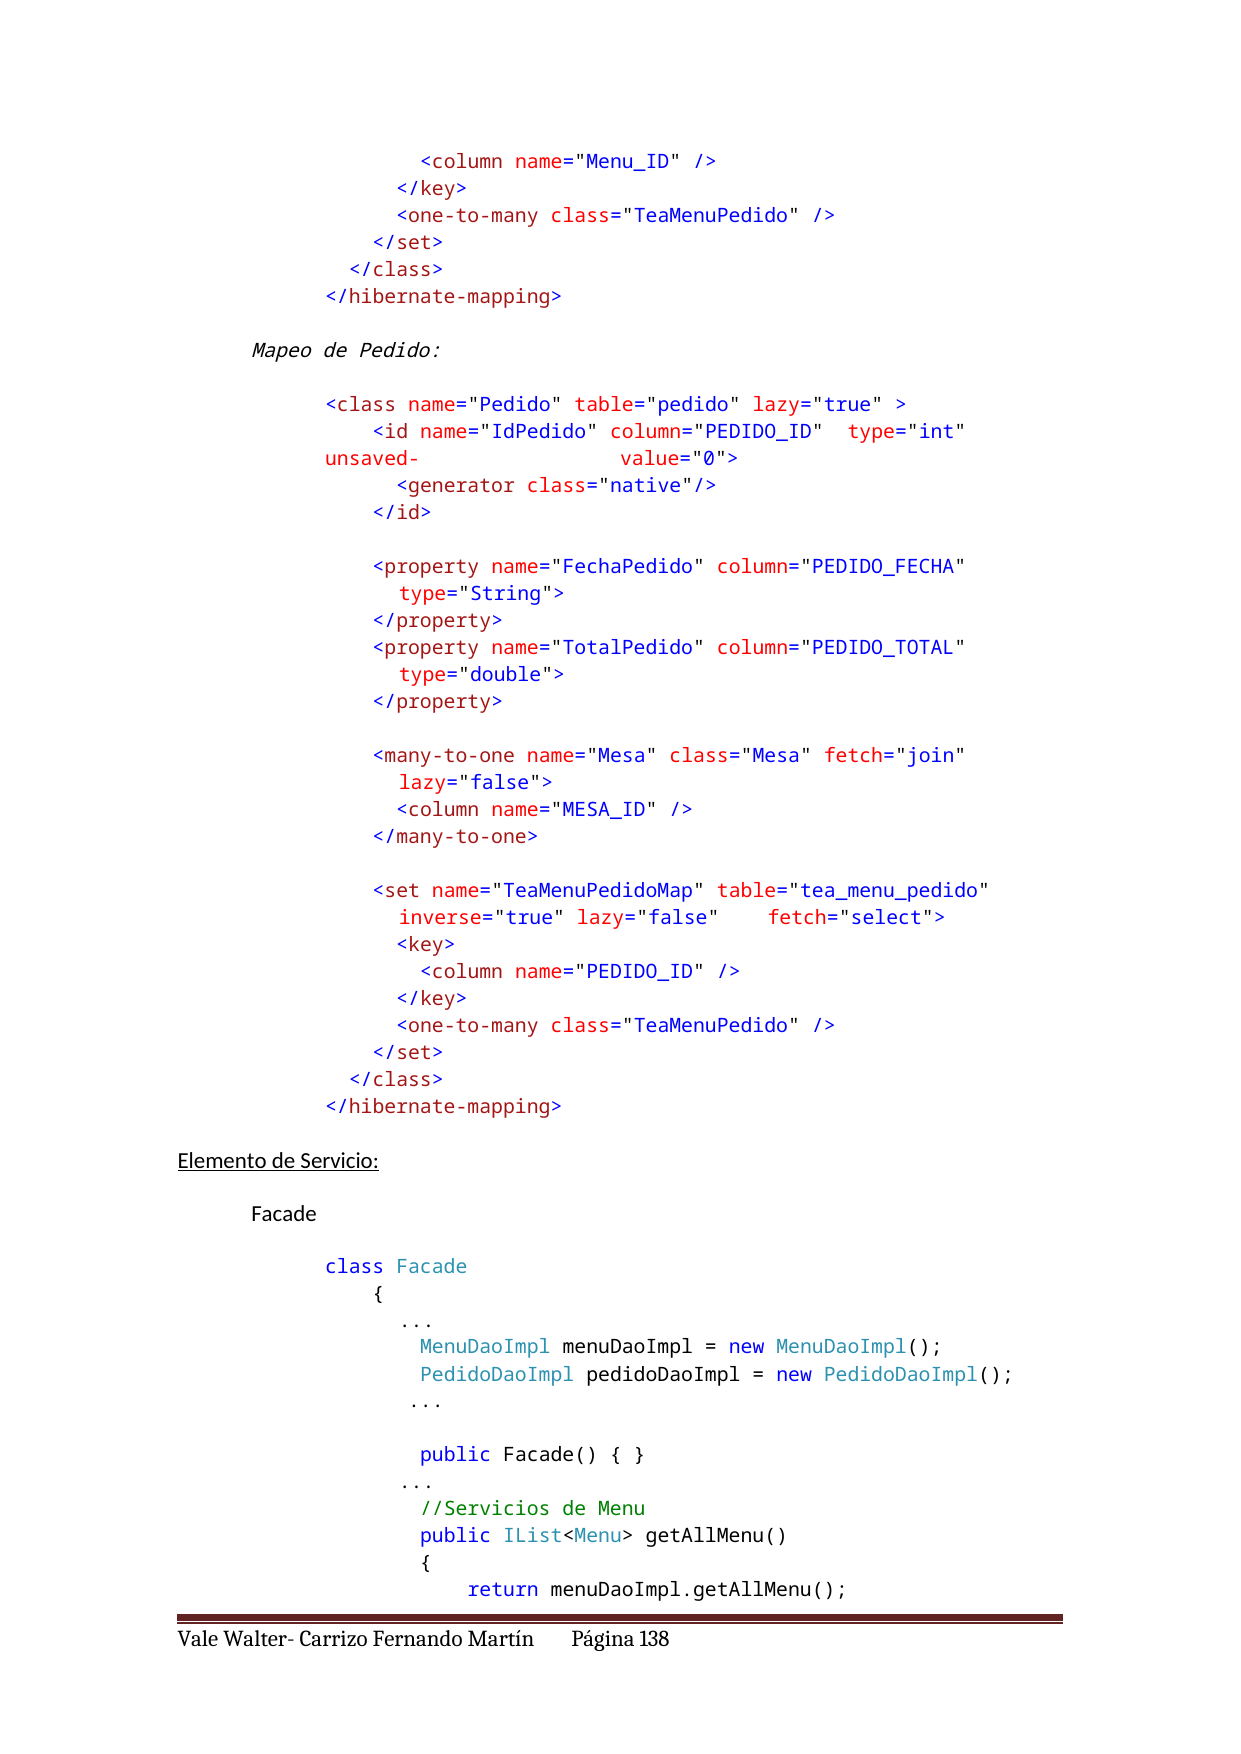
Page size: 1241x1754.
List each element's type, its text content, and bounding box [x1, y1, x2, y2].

text ... [325, 1306, 1063, 1333]
text <column name="PEDIDO_ID" /> [325, 957, 1063, 984]
text </many-to-one> [325, 822, 1063, 849]
text <key> [325, 930, 1063, 957]
text <id name="IdPedido" column="PEDIDO_ID" type="int" unsaved- value="0"> [325, 417, 1063, 471]
text class Facade [325, 1252, 1063, 1279]
text </hibernate-mapping> [325, 1092, 1063, 1119]
text ... [325, 1468, 1063, 1495]
text MenuDaoImpl menuDaoImpl = new MenuDaoImpl(); [325, 1333, 1063, 1360]
text </id> [325, 498, 1063, 525]
text Facade [177, 1199, 1063, 1227]
text </key> [325, 174, 1063, 202]
text ... [325, 1387, 1063, 1414]
text <column name="MESA_ID" /> [325, 795, 1063, 822]
text Elemento de Servicio: [177, 1146, 1063, 1174]
text <class name="Pedido" table="pedido" lazy="true" > [325, 390, 1063, 417]
text </class> [325, 256, 1063, 282]
text { [325, 1549, 1063, 1576]
text <one-to-many class="TeaMenuPedido" /> [325, 1011, 1063, 1038]
text { [325, 1279, 1063, 1306]
text </key> [325, 984, 1063, 1011]
text </set> [325, 228, 1063, 256]
text public Facade() { } [325, 1441, 1063, 1468]
text <one-to-many class="TeaMenuPedido" /> [325, 202, 1063, 228]
text <property name="TotalPedido" column="PEDIDO_TOTAL" type="double"> [325, 633, 1063, 687]
text return menuDaoImpl.getAllMenu(); [325, 1576, 1063, 1603]
text <generator class="native"/> [325, 471, 1063, 498]
text </set> [325, 1038, 1063, 1065]
text PedidoDaoImpl pedidoDaoImpl = new PedidoDaoImpl(); [325, 1360, 1063, 1387]
text </property> [325, 606, 1063, 633]
text </property> [325, 687, 1063, 714]
text <property name="FechaPedido" column="PEDIDO_FECHA" type="String"> [325, 552, 1063, 606]
text <column name="Menu_ID" /> [325, 148, 1063, 174]
text public IList<Menu> getAllMenu() [325, 1522, 1063, 1549]
text </class> [325, 1065, 1063, 1092]
text </hibernate-mapping> [325, 282, 1063, 309]
text Mapeo de Pedido: [177, 336, 1063, 363]
text <set name="TeaMenuPedidoMap" table="tea_menu_pedido" inverse="true" lazy="false" fetch="select"> [325, 876, 1063, 930]
text //Servicios de Menu [325, 1495, 1063, 1522]
text <many-to-one name="Mesa" class="Mesa" fetch="join" lazy="false"> [325, 741, 1063, 795]
